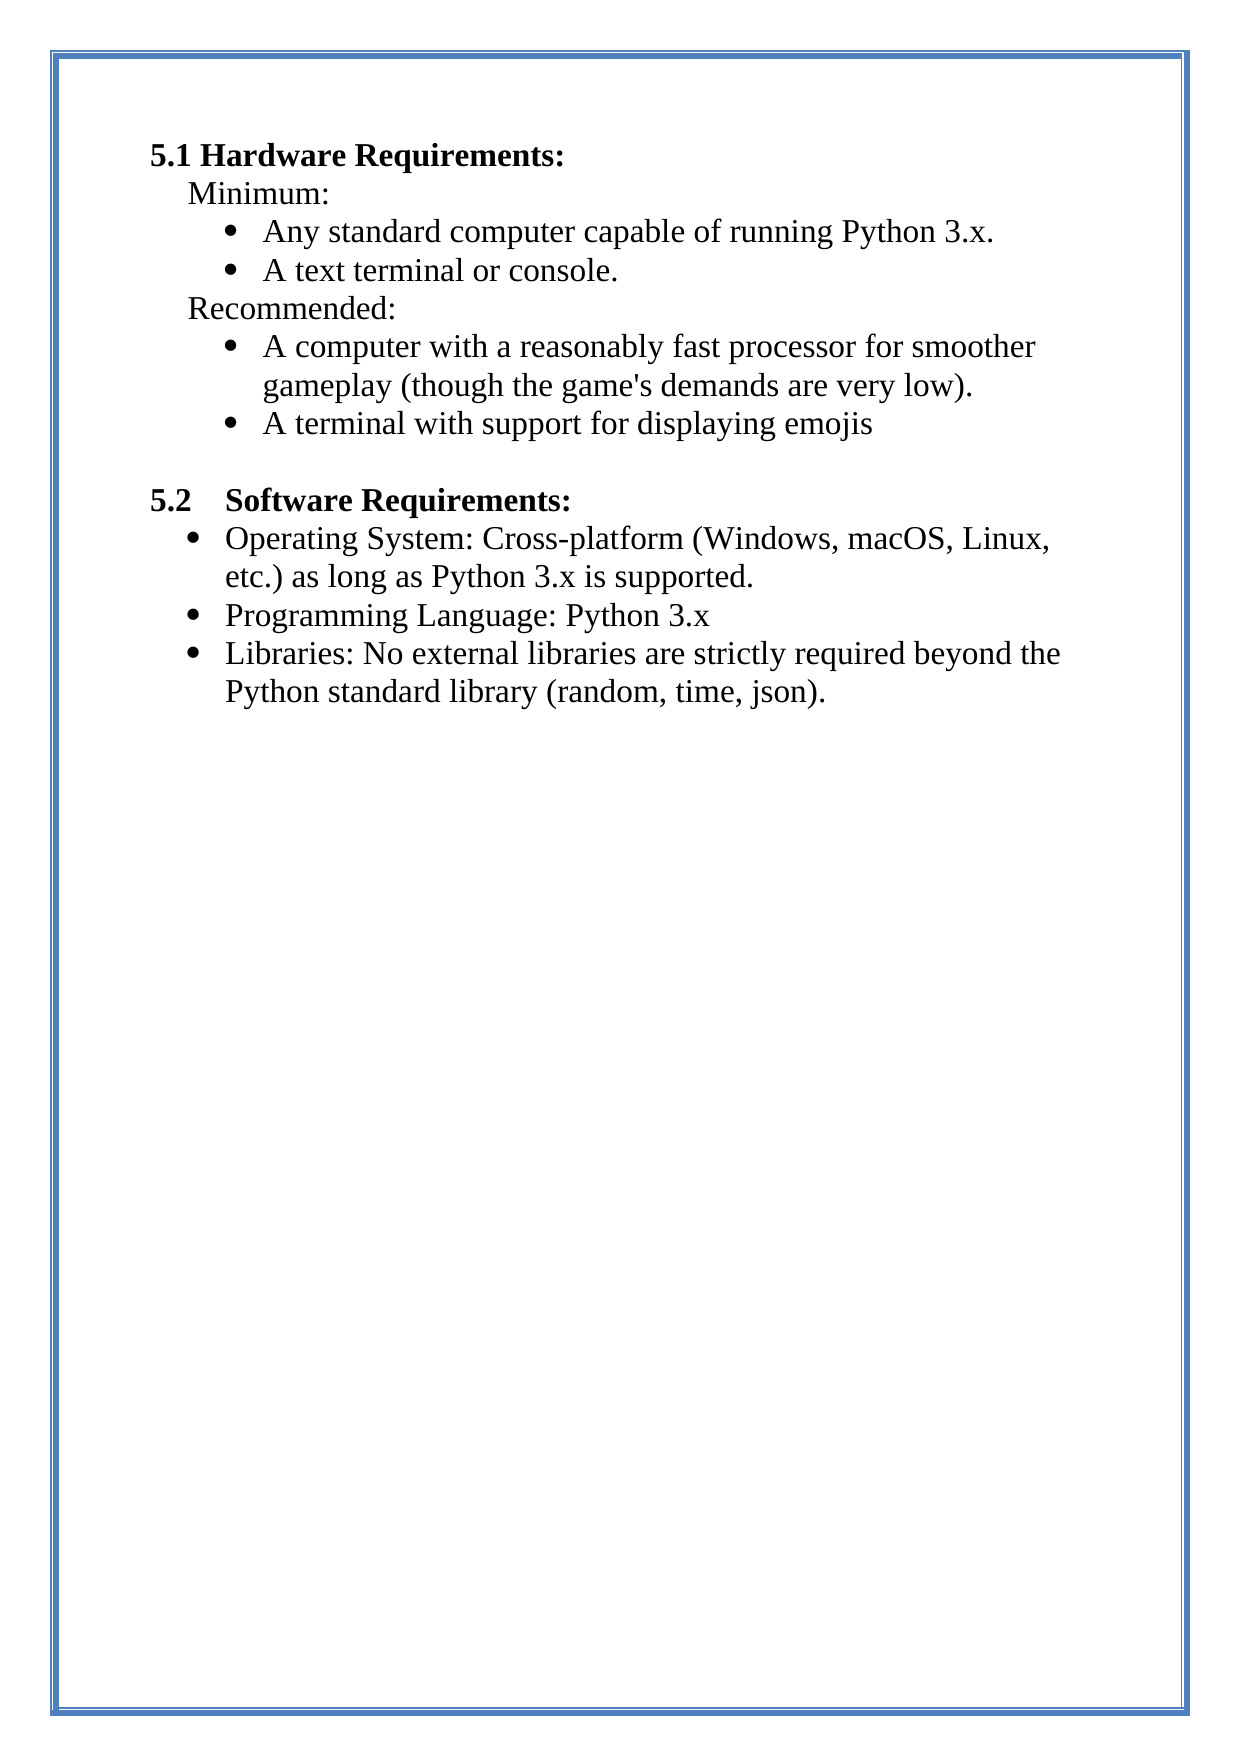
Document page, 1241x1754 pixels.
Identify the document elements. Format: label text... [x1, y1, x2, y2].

list Libraries: No external libraries are strictly required beyond the Python standard library (random, time, json). [187, 633, 1090, 710]
list Operating System: Cross-platform (Windows, macOS, Linux, etc.) as long as Python 3.x is supported. [187, 518, 1090, 595]
text Recommended: [150, 288, 1090, 327]
list Software Requirements: [150, 480, 1090, 518]
list Programming Language: Python 3.x [187, 595, 1090, 633]
list Any standard computer capable of running Python 3.x. [225, 212, 1090, 250]
text Minimum: [150, 173, 1090, 212]
list A computer with a reasonably fast processor for smoother gameplay (though the game's demands are very low). [225, 327, 1090, 403]
list A terminal with support for displaying emojis [225, 403, 1090, 442]
text 5.1 Hardware Requirements: [150, 135, 1090, 173]
list A text terminal or console. [225, 250, 1090, 288]
